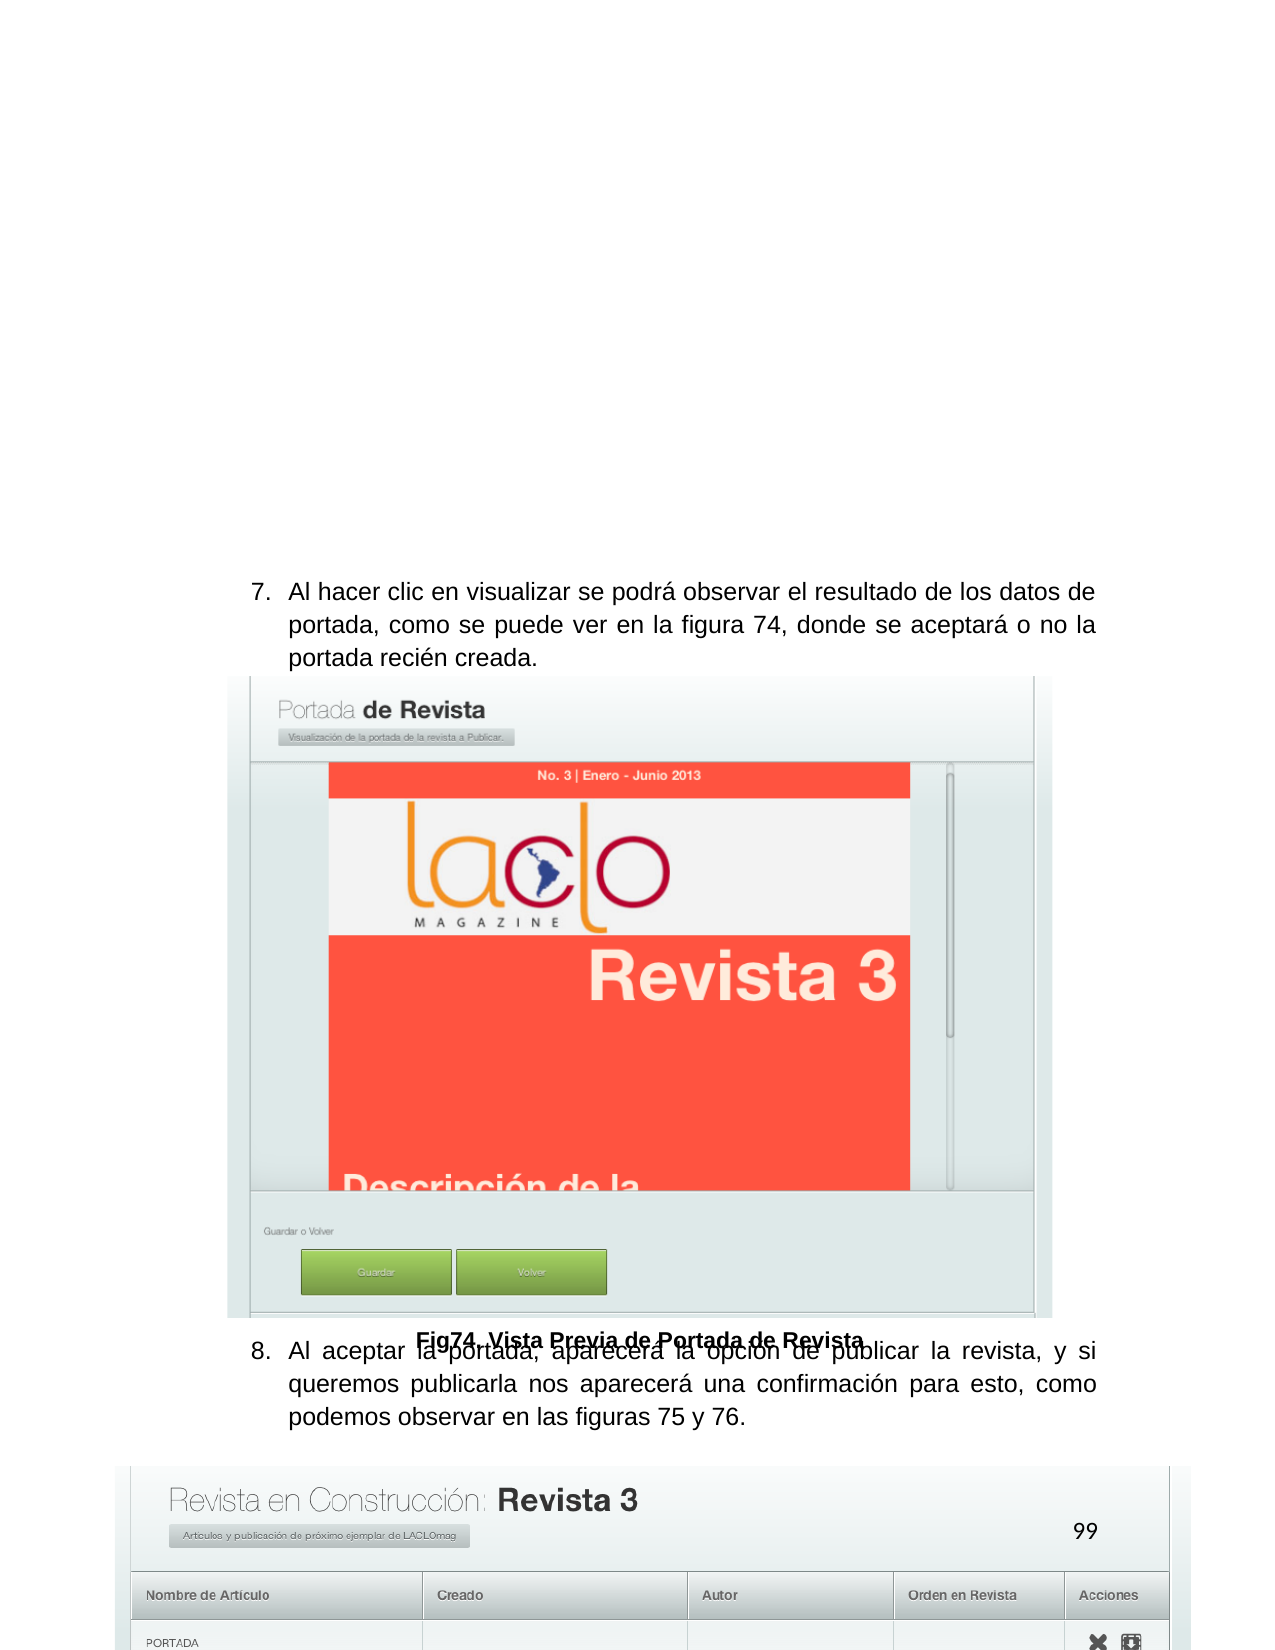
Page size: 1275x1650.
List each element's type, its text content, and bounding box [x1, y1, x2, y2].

list Al hacer clic en visualizar se podrá observar el resultado de los datos de portada, como se puede ver en la figura 74, donde se aceptará o no la portada recién creada. [251, 577, 1098, 672]
list Al aceptar la portada, aparecerá la opción de publicar la revista, y si queremos publicarla nos aparecerá una confirmación para esto, como podemos observar en las figuras 75 y 76. [251, 1336, 1098, 1431]
picture [227, 676, 1053, 1318]
picture [114, 1466, 1191, 1650]
